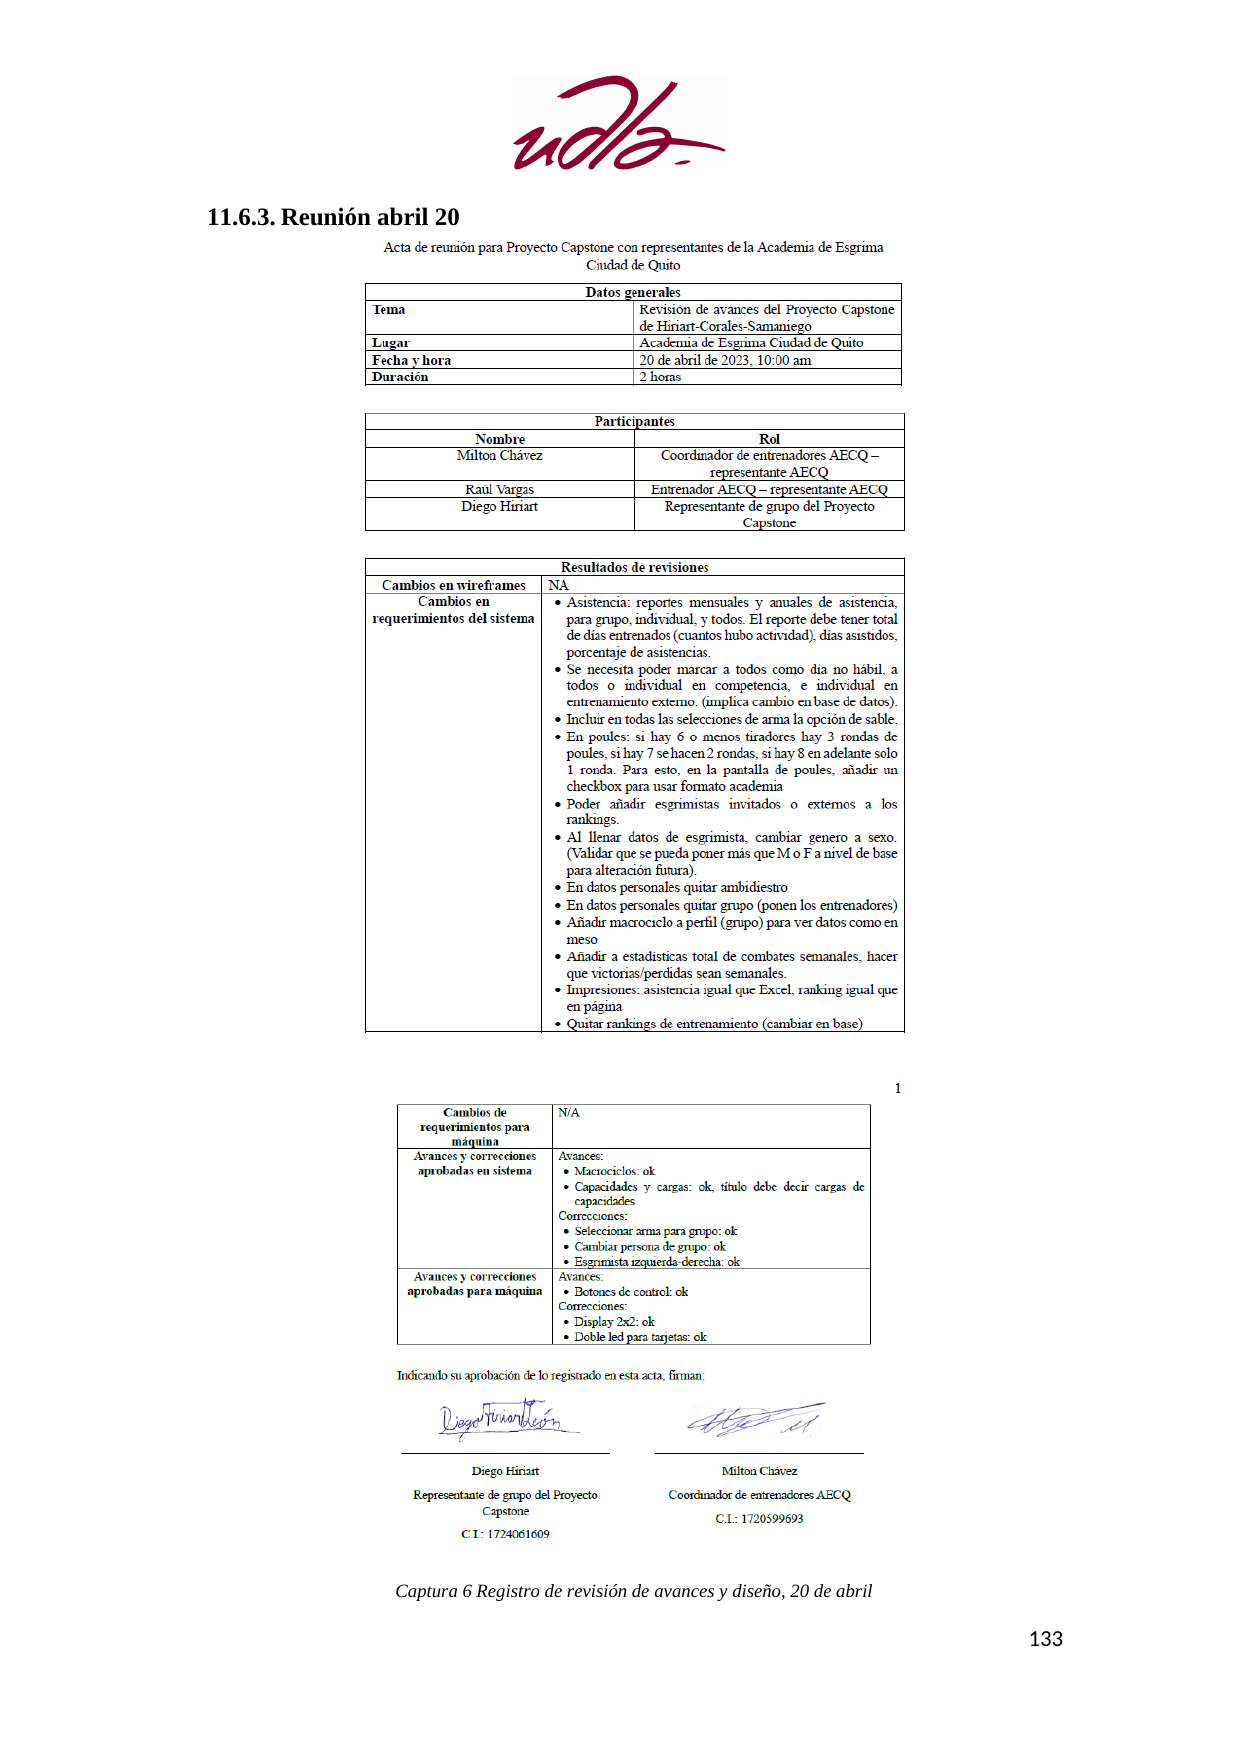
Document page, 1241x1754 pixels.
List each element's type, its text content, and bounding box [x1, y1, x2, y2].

picture [509, 73, 731, 174]
picture [361, 234, 908, 1096]
text Captura 6 Registro de revisión de avances y diseño, 20 de abril [207, 1579, 1063, 1601]
subtitle Reunión abril 20 [207, 202, 1063, 231]
picture [390, 1100, 880, 1555]
